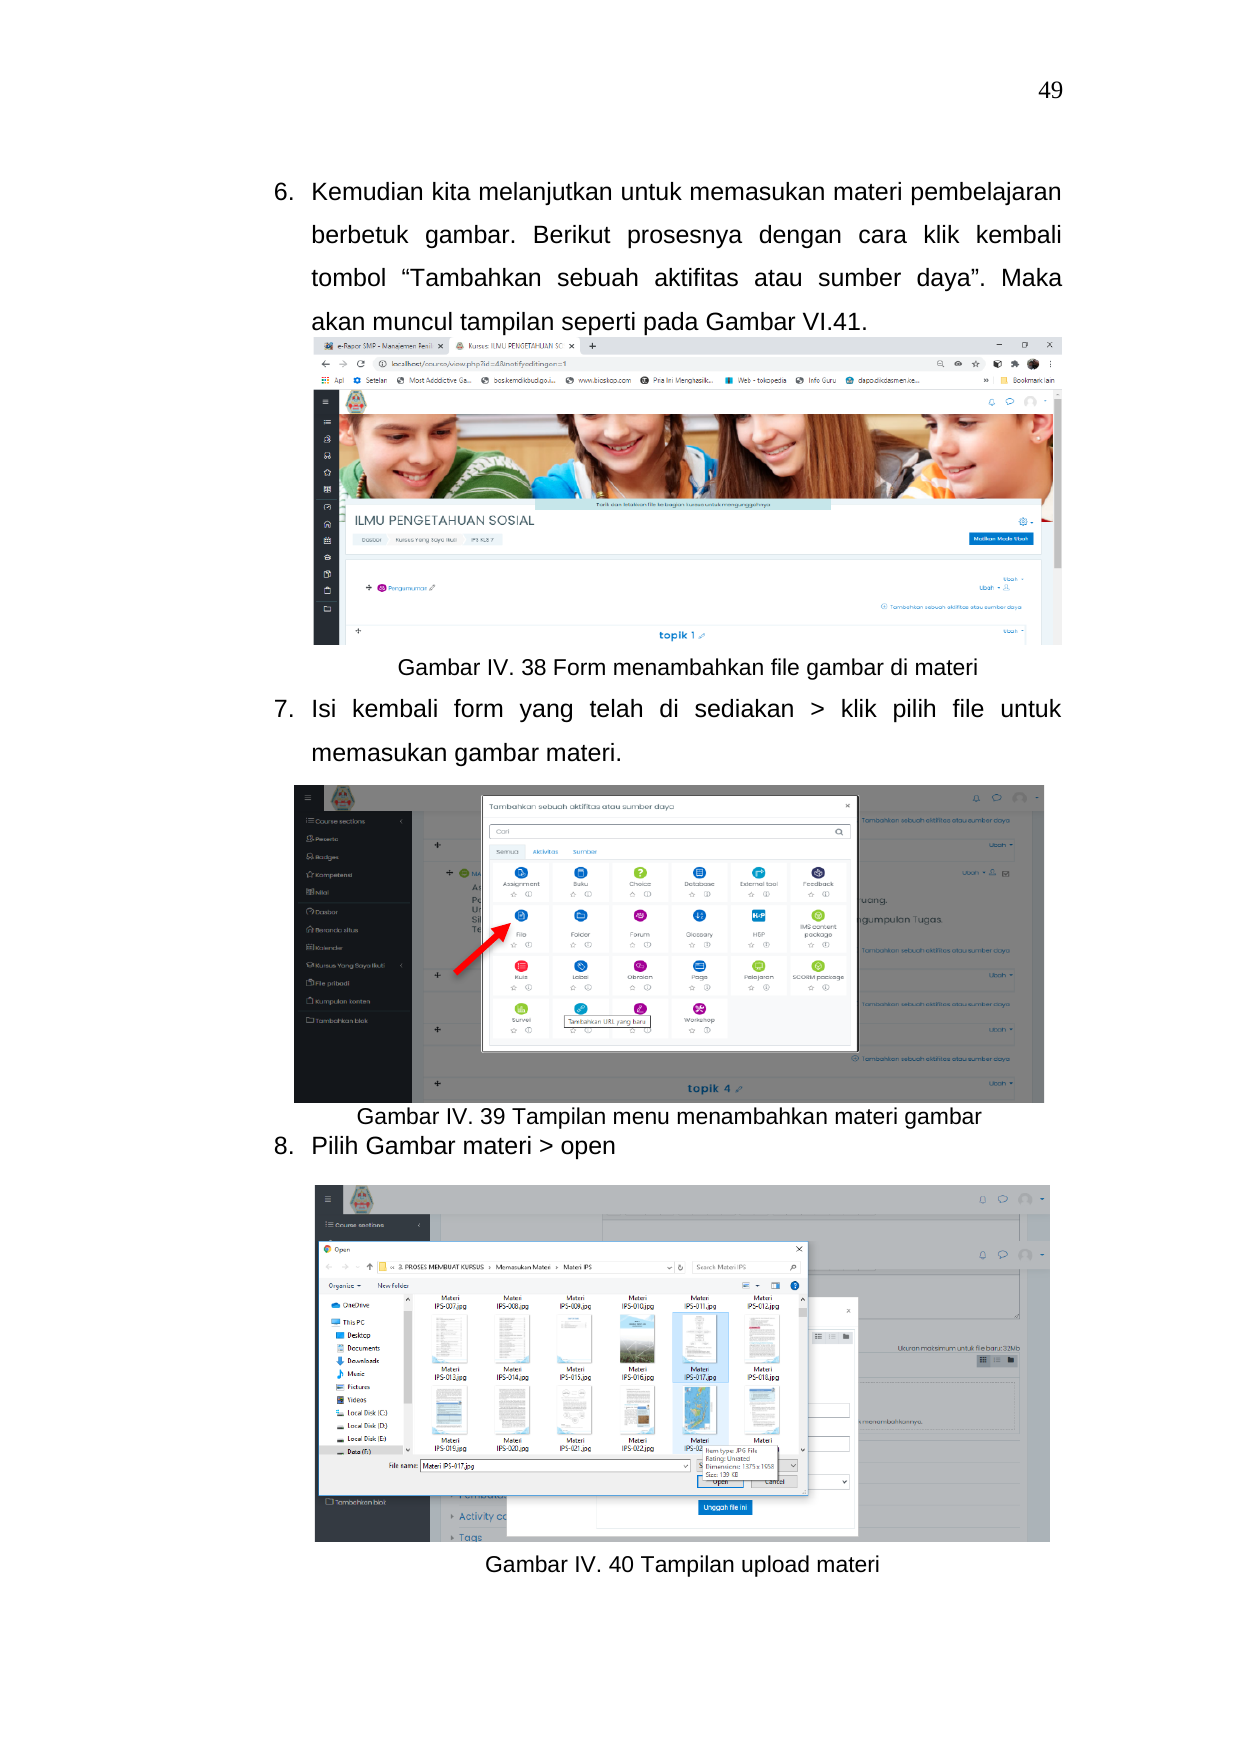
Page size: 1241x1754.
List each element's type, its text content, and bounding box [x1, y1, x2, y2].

picture [314, 1185, 1050, 1542]
picture [294, 785, 1045, 1103]
picture [313, 337, 1062, 645]
list Kemudian kita melanjutkan untuk memasukan materi pembelajaran berbetuk gambar. Berikut prosesnya dengan cara klik kembali tombol “Tambahkan sebuah aktifitas atau sumber daya”. Maka akan muncul tampilan seperti pada Gambar VI.41. [274, 177, 1063, 335]
